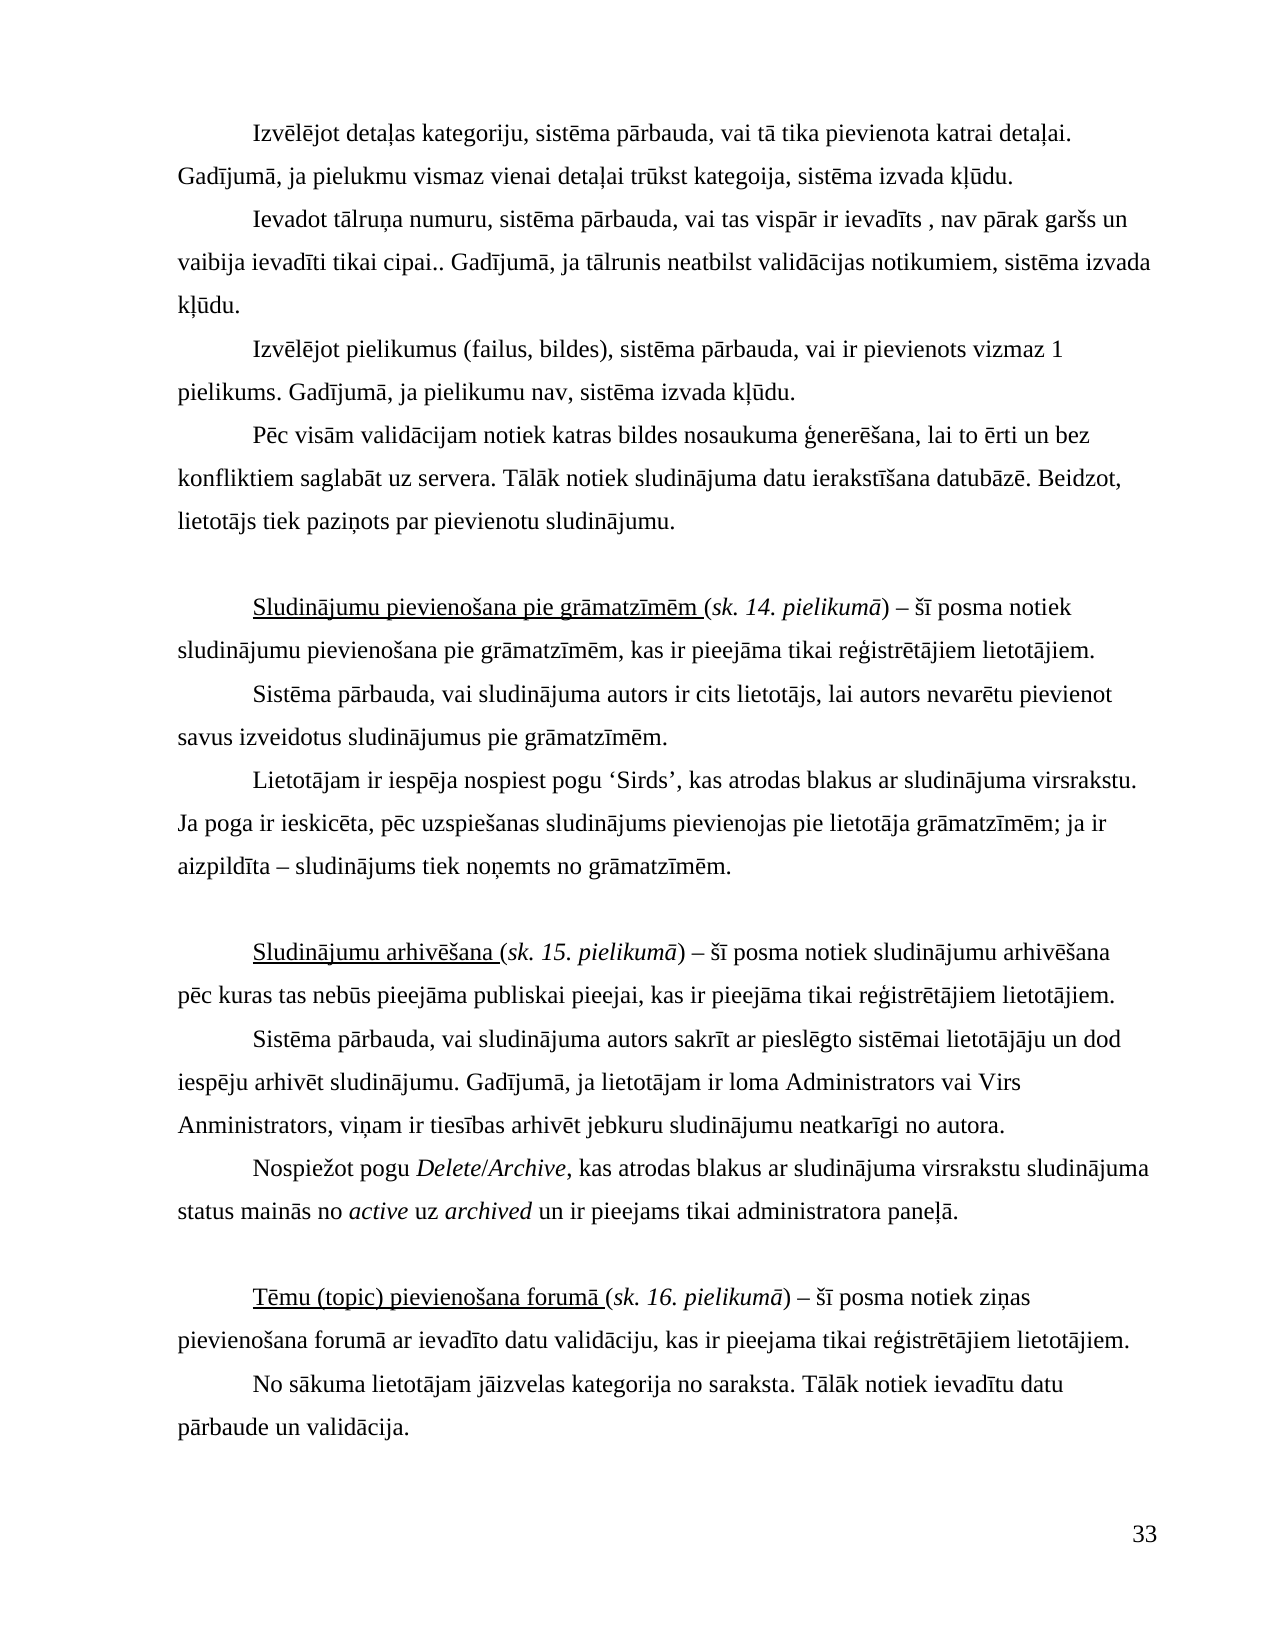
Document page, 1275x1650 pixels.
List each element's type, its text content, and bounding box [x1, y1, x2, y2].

text Izvēlējot detaļas kategoriju, sistēma pārbauda, vai tā tika pievienota katrai detaļai. Gadījumā, ja pielukmu vismaz vienai detaļai trūkst kategoija, sistēma izvada kļūdu. [177, 118, 1157, 190]
text Nospiežot pogu Delete/Archive, kas atrodas blakus ar sludinājuma virsrakstu sludinājuma status mainās no active uz archived un ir pieejams tikai administratora paneļā. [177, 1153, 1157, 1225]
text Sistēma pārbauda, vai sludinājuma autors sakrīt ar pieslēgto sistēmai lietotājāju un dod iespēju arhivēt sludinājumu. Gadījumā, ja lietotājam ir loma Administrators vai Virs Anministrators, viņam ir tiesības arhivēt jebkuru sludinājumu neatkarīgi no autora. [177, 1024, 1157, 1139]
text Sludinājumu pievienošana pie grāmatzīmēm (sk. 14. pielikumā) – šī posma notiek sludinājumu pievienošana pie grāmatzīmēm, kas ir pieejāma tikai reģistrētājiem lietotājiem. [177, 592, 1157, 664]
text Izvēlējot pielikumus (failus, bildes), sistēma pārbauda, vai ir pievienots vizmaz 1 pielikums. Gadījumā, ja pielikumu nav, sistēma izvada kļūdu. [177, 334, 1157, 406]
text Lietotājam ir iespēja nospiest pogu ‘Sirds’, kas atrodas blakus ar sludinājuma virsrakstu. Ja poga ir ieskicēta, pēc uzspiešanas sludinājums pievienojas pie lietotāja grāmatzīmēm; ja ir aizpildīta – sludinājums tiek noņemts no grāmatzīmēm. [177, 765, 1157, 880]
text Tēmu (topic) pievienošana forumā (sk. 16. pielikumā) – šī posma notiek ziņas pievienošana forumā ar ievadīto datu validāciju, kas ir pieejama tikai reģistrētājiem lietotājiem. [177, 1282, 1157, 1354]
text Sistēma pārbauda, vai sludinājuma autors ir cits lietotājs, lai autors nevarētu pievienot savus izveidotus sludinājumus pie grāmatzīmēm. [177, 679, 1157, 751]
text Ievadot tālruņa numuru, sistēma pārbauda, vai tas vispār ir ievadīts , nav pārak garšs un vaibija ievadīti tikai cipai.. Gadījumā, ja tālrunis neatbilst validācijas notikumiem, sistēma izvada kļūdu. [177, 204, 1157, 319]
text Pēc visām validācijam notiek katras bildes nosaukuma ģenerēšana, lai to ērti un bez konfliktiem saglabāt uz servera. Tālāk notiek sludinājuma datu ierakstīšana datubāzē. Beidzot, lietotājs tiek paziņots par pievienotu sludinājumu. [177, 420, 1157, 535]
text No sākuma lietotājam jāizvelas kategorija no saraksta. Tālāk notiek ievadītu datu pārbaude un validācija. [177, 1369, 1157, 1441]
text Sludinājumu arhivēšana (sk. 15. pielikumā) – šī posma notiek sludinājumu arhivēšana pēc kuras tas nebūs pieejāma publiskai pieejai, kas ir pieejāma tikai reģistrētājiem lietotājiem. [177, 937, 1157, 1009]
